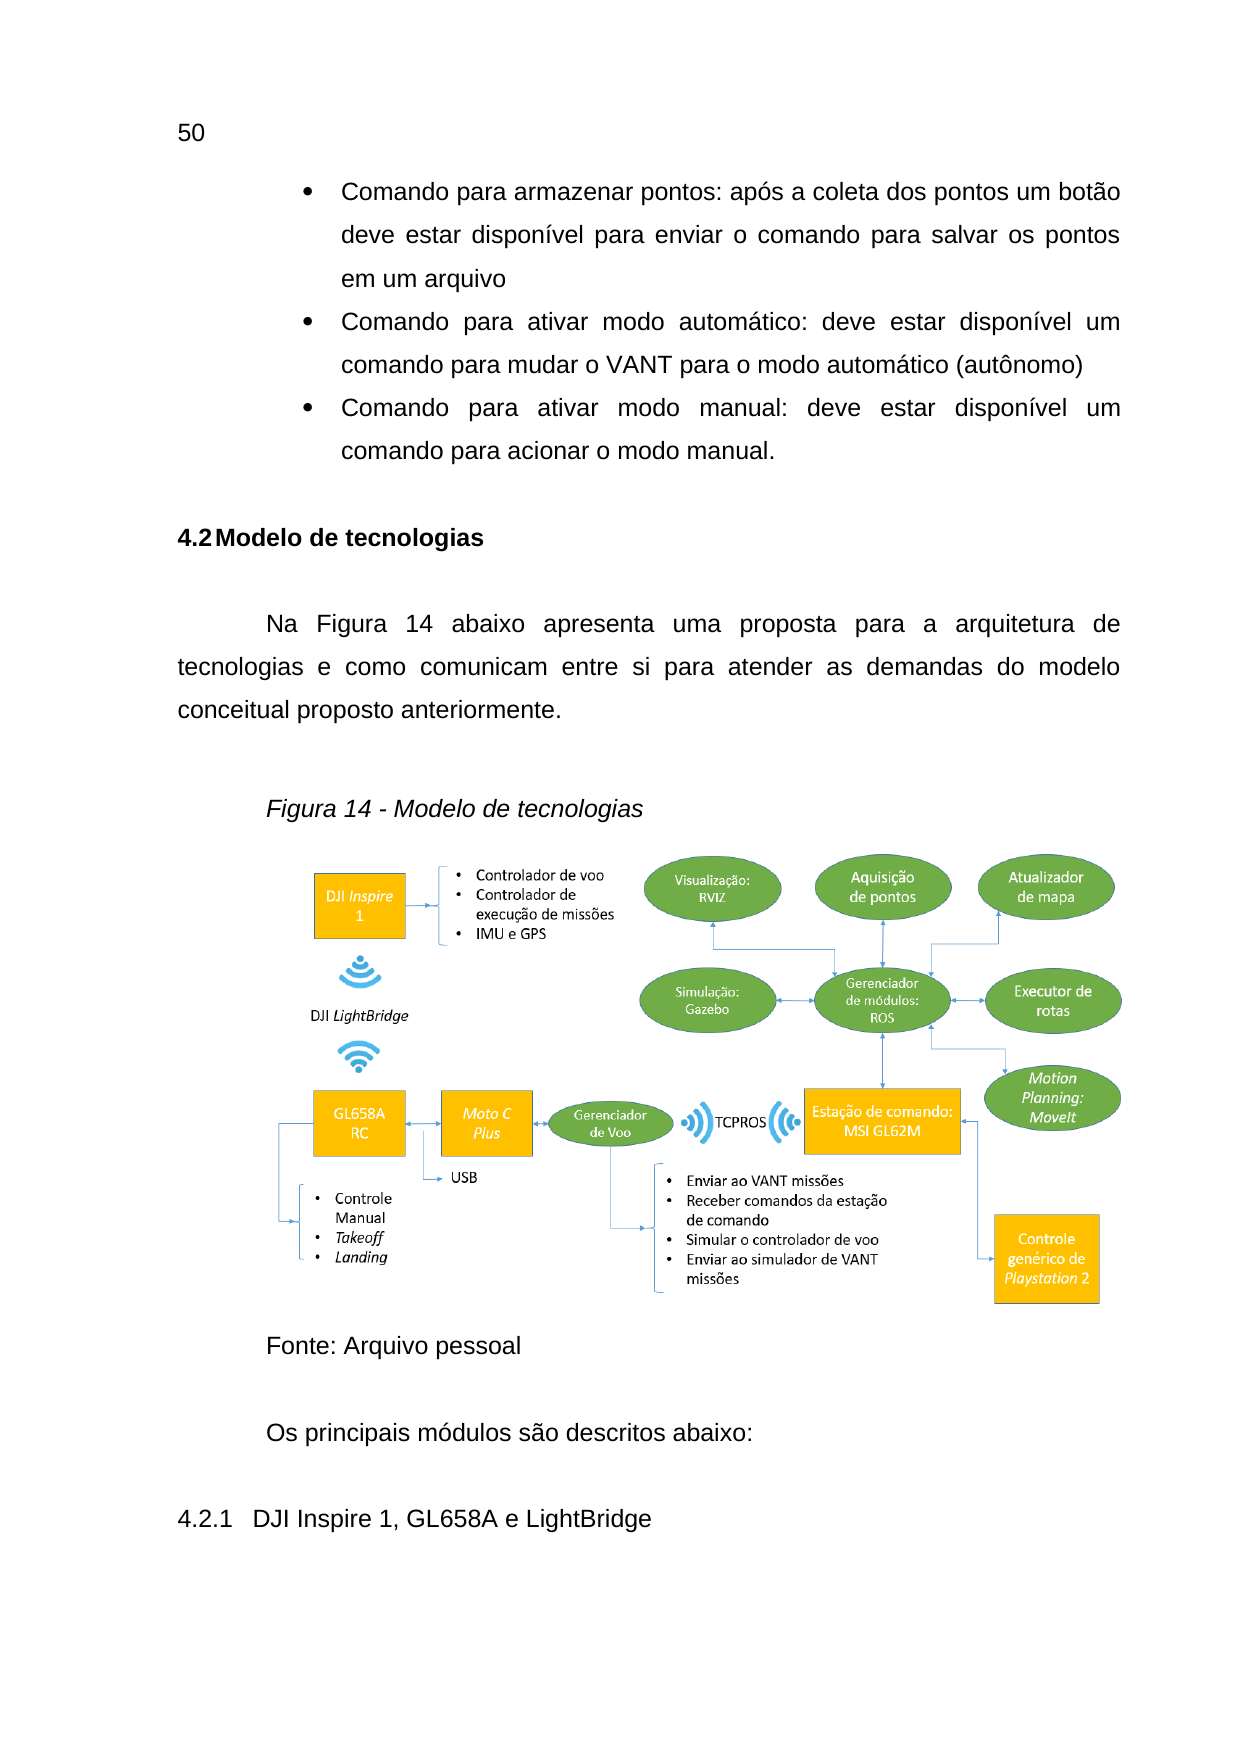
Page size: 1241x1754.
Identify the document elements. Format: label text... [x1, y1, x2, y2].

list Comando para ativar modo automático: deve estar disponível um comando para mudar o VANT para o modo automático (autônomo) [303, 307, 1122, 379]
list Comando para ativar modo manual: deve estar disponível um comando para acionar o modo manual. [303, 393, 1122, 465]
text Na Figura 14 abaixo apresenta uma proposta para a arquitetura de tecnologias e como comunicam entre si para atender as demandas do modelo conceitual proposto anteriormente. [177, 609, 1122, 724]
list Comando para armazenar pontos: após a coleta dos pontos um botão deve estar disponível para enviar o comando para salvar os pontos em um arquivo [303, 177, 1122, 292]
text Fonte: Arquivo pessoal [177, 1331, 1122, 1360]
text Os principais módulos são descritos abaixo: [177, 1417, 1122, 1446]
subtitle Modelo de tecnologias [177, 522, 1122, 551]
subtitle DJI Inspire 1, GL658A e LightBridge [177, 1504, 1122, 1532]
picture [265, 836, 1129, 1317]
text Figura 14 - Modelo de tecnologias [177, 794, 1122, 822]
